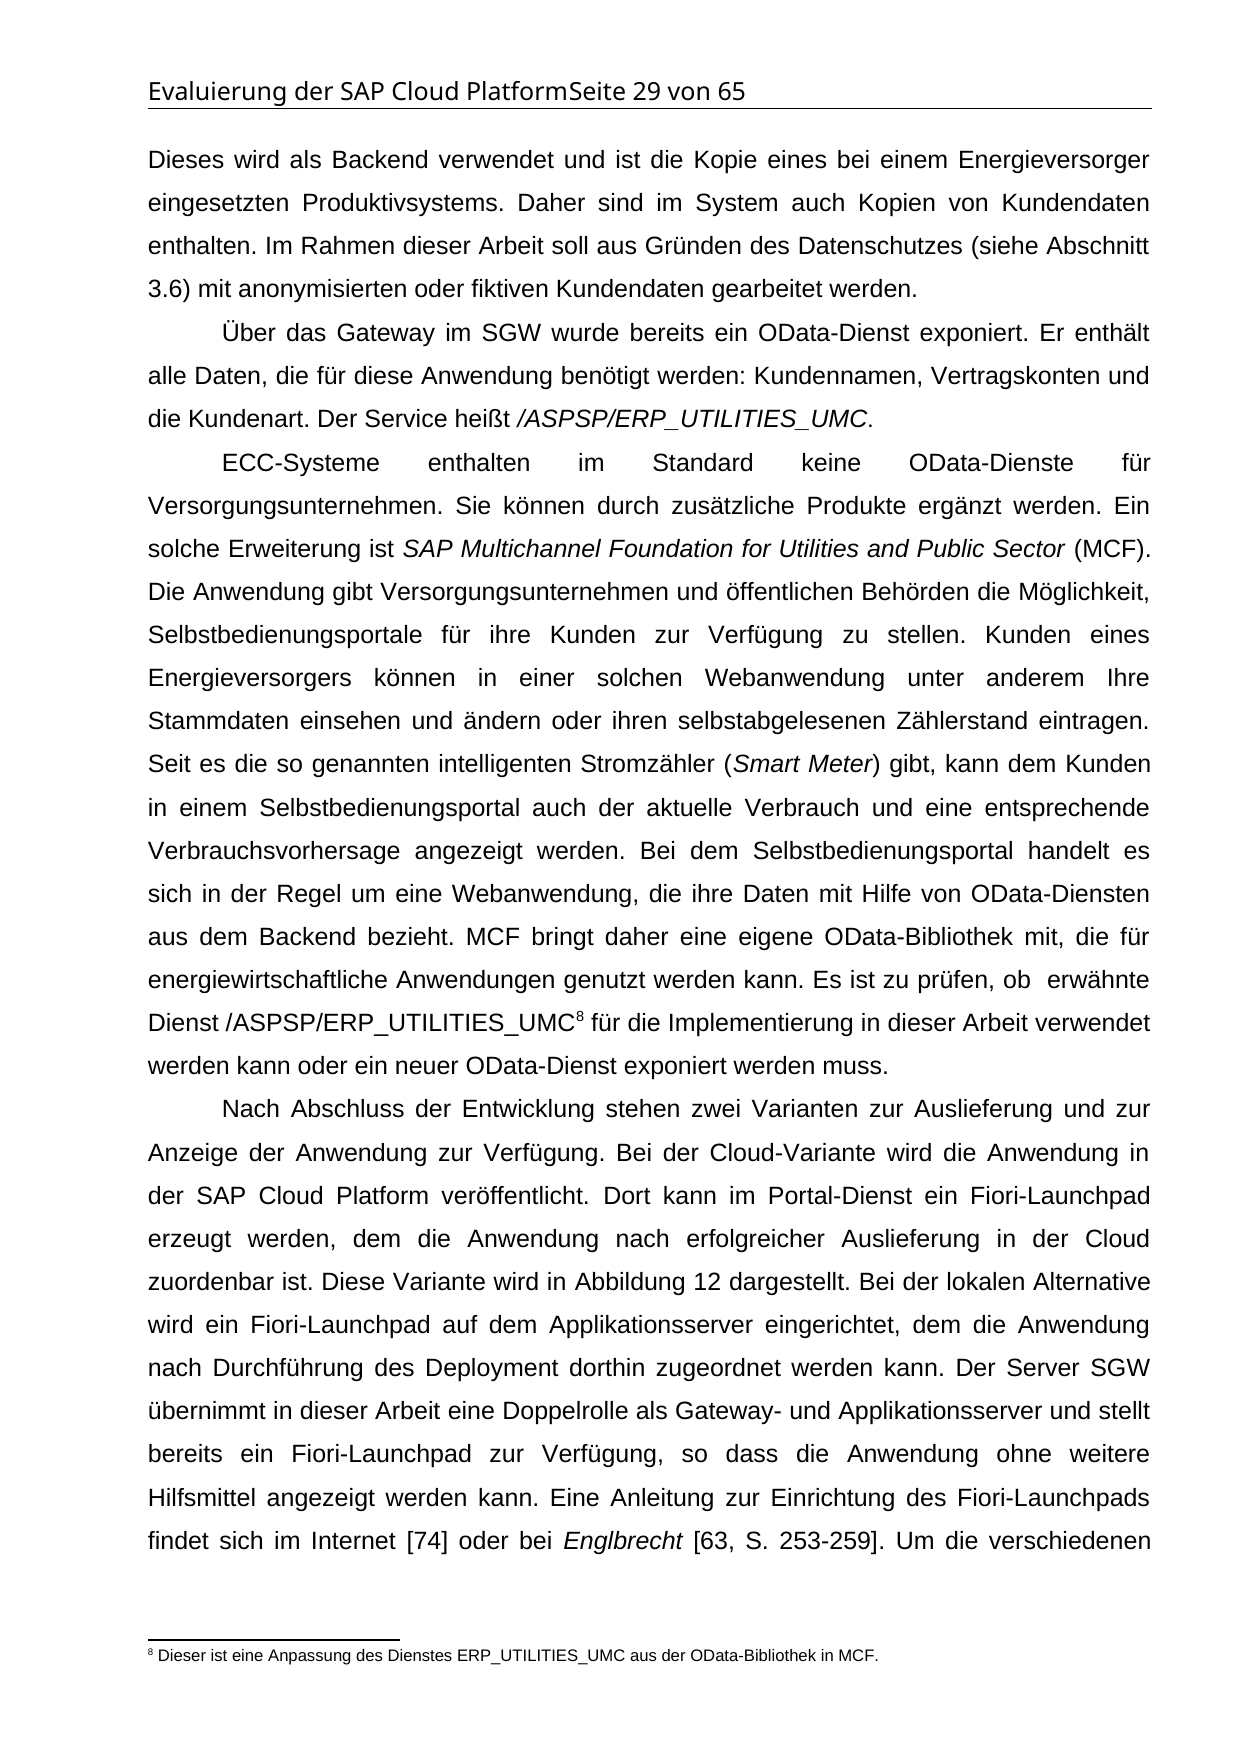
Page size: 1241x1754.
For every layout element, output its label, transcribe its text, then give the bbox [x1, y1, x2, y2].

text Über das Gateway im SGW wurde bereits ein OData-Dienst exponiert. Er enthält alle Daten, die für diese Anwendung benötigt werden: Kundennamen, Vertragskonten und die Kundenart. Der Service heißt /ASPSP/ERP_UTILITIES_UMC. [148, 318, 1152, 433]
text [148, 145, 1152, 303]
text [148, 1094, 1152, 1554]
text ECC-Systeme enthalten im Standard keine OData-Dienste für Versorgungsunternehmen. Sie können durch zusätzliche Produkte ergänzt werden. Ein solche Erweiterung ist SAP Multichannel Foundation for Utilities and Public Sector (MCF). Die Anwendung gibt Versorgungsunternehmen und öffentlichen Behörden die Möglichkeit, Selbstbedienungsportale für ihre Kunden zur Verfügung zu stellen. Kunden eines Energieversorgers können in einer solchen Webanwendung unter anderem Ihre Stammdaten einsehen und ändern oder ihren selbstabgelesenen Zählerstand eintragen. Seit es die so genannten intelligenten Stromzähler (Smart Meter) gibt, kann dem Kunden in einem Selbstbedienungsportal auch der aktuelle Verbrauch und eine entsprechende Verbrauchsvorhersage angezeigt werden. Bei dem Selbstbedienungsportal handelt es sich in der Regel um eine Webanwendung, die ihre Daten mit Hilfe von OData-Diensten aus dem Backend bezieht. MCF bringt daher eine eigene OData-Bibliothek mit, die für energiewirtschaftliche Anwendungen genutzt werden kann. Es ist zu prüfen, ob erwähnte Dienst /ASPSP/ERP_UTILITIES_UMC für die Implementierung in dieser Arbeit verwendet werden kann oder ein neuer OData-Dienst exponiert werden muss. [148, 448, 1152, 1080]
